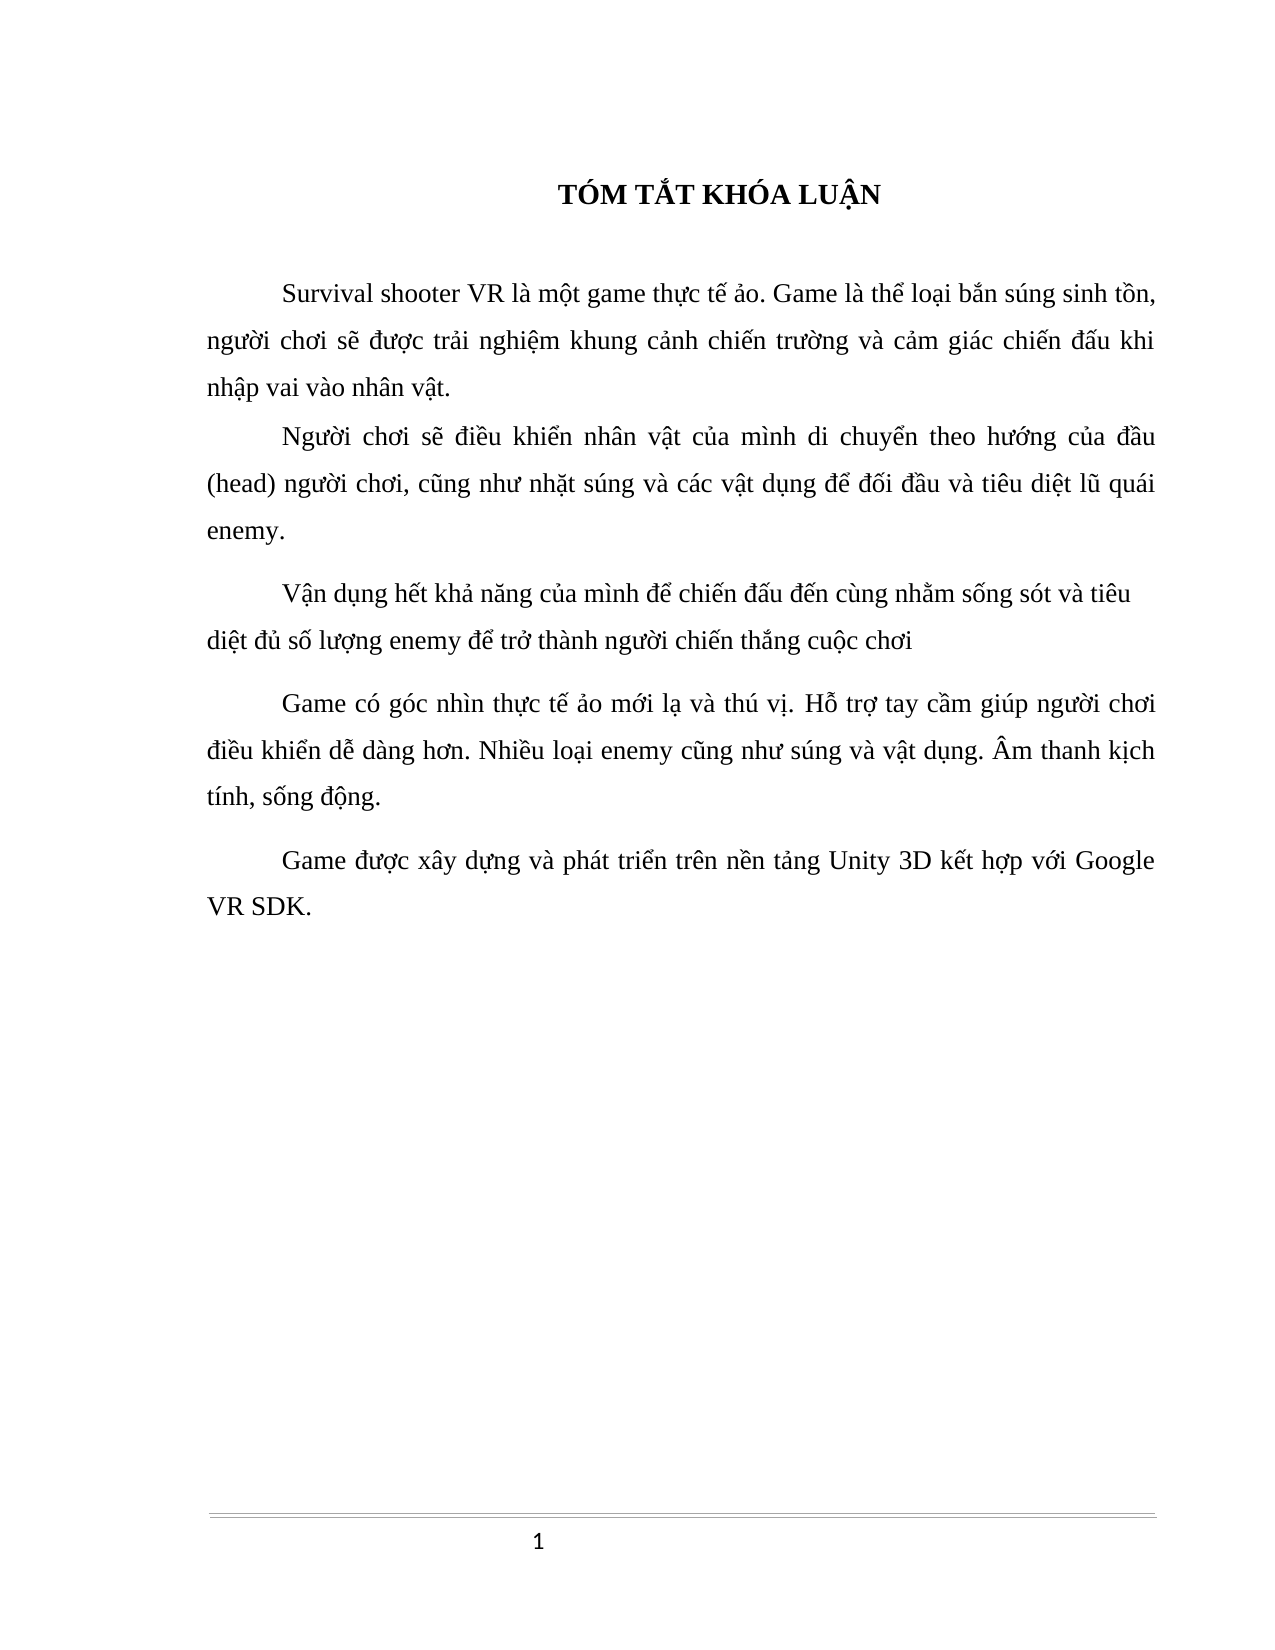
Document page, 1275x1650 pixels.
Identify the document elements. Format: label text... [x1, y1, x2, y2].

text TÓM TẮT KHÓA LUẬN [207, 177, 1157, 211]
text Người chơi sẽ điều khiển nhân vật của mình di chuyển theo hướng của đầu (head) người chơi, cũng như nhặt súng và các vật dụng để đối đầu và tiêu diệt lũ quái enemy. [207, 420, 1157, 545]
text Game có góc nhìn thực tế ảo mới lạ và thú vị. Hỗ trợ tay cầm giúp người chơi điều khiển dễ dàng hơn. Nhiều loại enemy cũng như súng và vật dụng. Âm thanh kịch tính, sống động. [207, 687, 1157, 812]
text Survival shooter VR là một game thực tế ảo. Game là thể loại bắn súng sinh tồn, người chơi sẽ được trải nghiệm khung cảnh chiến trường và cảm giác chiến đấu khi nhập vai vào nhân vật. [207, 277, 1157, 402]
text Game được xây dựng và phát triển trên nền tảng Unity 3D kết hợp với Google VR SDK. [207, 844, 1157, 922]
text Vận dụng hết khả năng của mình để chiến đấu đến cùng nhằm sống sót và tiêu diệt đủ số lượng enemy để trở thành người chiến thắng cuộc chơi [207, 577, 1157, 655]
